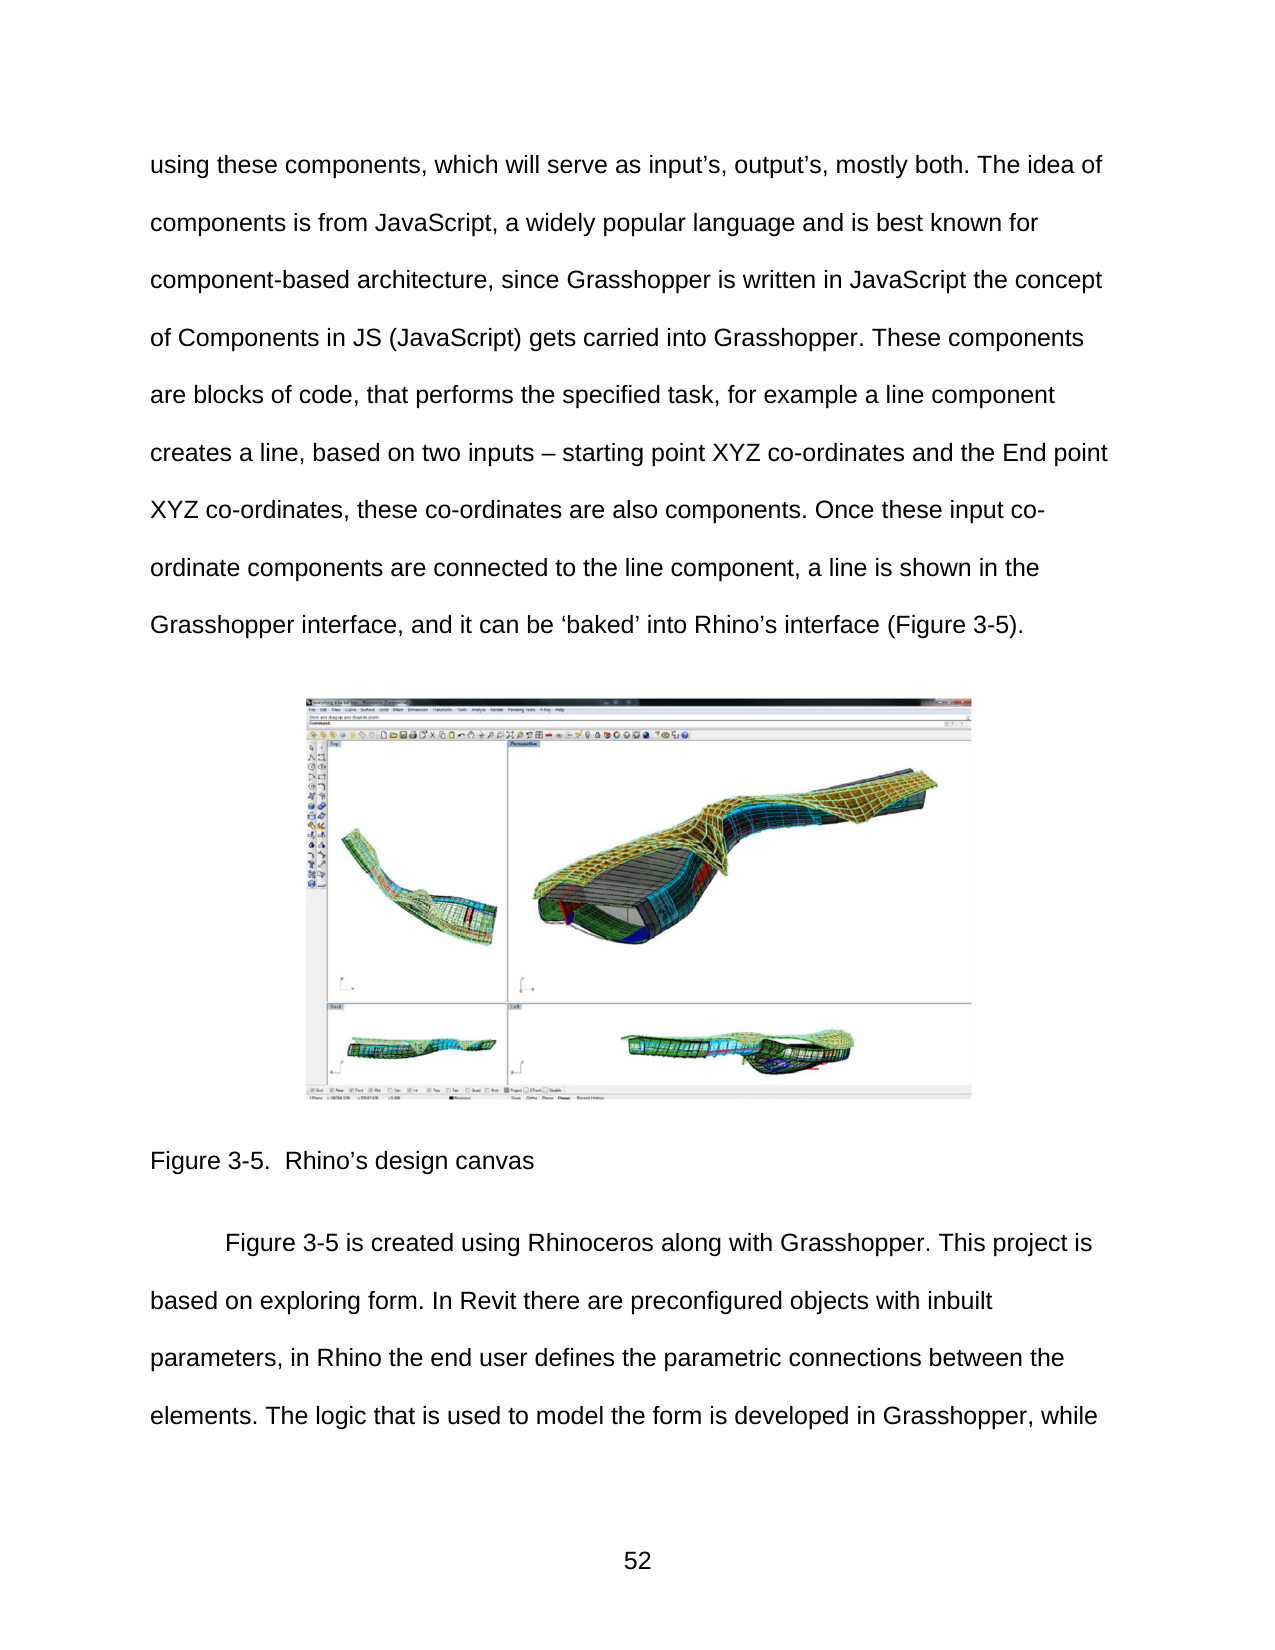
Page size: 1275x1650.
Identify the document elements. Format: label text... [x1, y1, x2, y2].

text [150, 150, 1125, 639]
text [150, 1228, 1125, 1429]
picture [303, 696, 973, 1101]
text Figure 3-5. Rhino’s design canvas [150, 1146, 1125, 1174]
